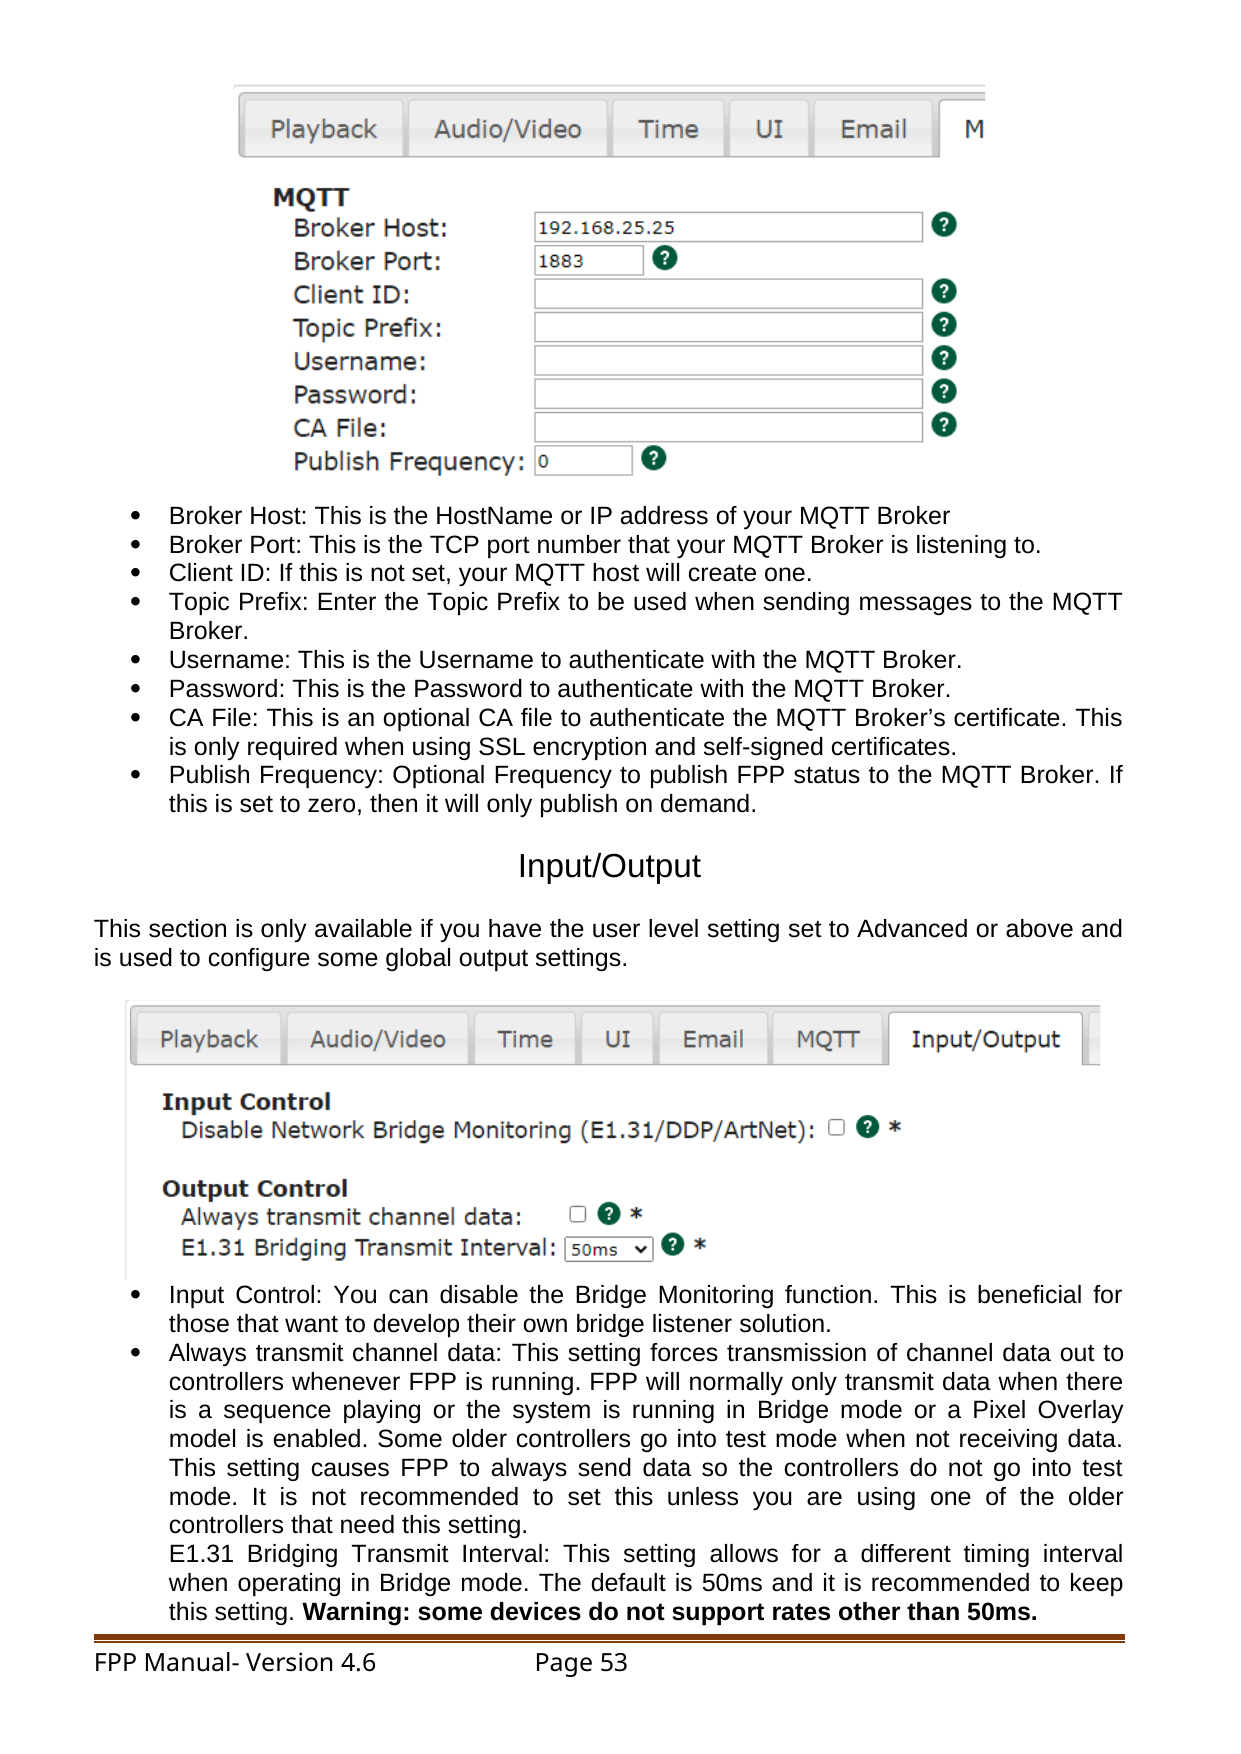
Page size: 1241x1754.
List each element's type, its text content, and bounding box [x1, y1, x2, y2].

text This section is only available if you have the user level setting set to Advanced or above and is used to configure some global output settings. [94, 914, 1125, 971]
list E1.31 Bridging Transmit Interval: This setting allows for a different timing interval when operating in Bridge mode. The default is 50ms and it is recommended to keep this setting. Warning: some devices do not support rates other than 50ms. [169, 1539, 1125, 1625]
list Always transmit channel data: This setting forces transmission of channel data out to controllers whenever FPP is running. FPP will normally only transmit data when there is a sequence playing or the system is running in Bridge mode or a Pixel Overlay model is enabled. Some older controllers go into test mode when not receiving data. This setting causes FPP to always send data so the controllers do not go into test mode. It is not recommended to set this unless you are using one of the older controllers that need this setting. [131, 1338, 1125, 1539]
picture [233, 84, 986, 501]
list Broker Host: This is the HostName or IP address of your MQTT Broker [131, 501, 1125, 529]
list Publish Frequency: Optional Frequency to publish FPP status to the MQTT Broker. If this is set to zero, then it will only publish on demand. [131, 760, 1125, 818]
list Username: This is the Username to authenticate with the MQTT Broker. [131, 645, 1125, 674]
list CA File: This is an optional CA file to authenticate the MQTT Broker’s certificate. This is only required when using SSL encryption and self-signed certificates. [131, 703, 1125, 760]
list Client ID: If this is not set, your MQTT host will create one. [131, 558, 1125, 587]
subtitle Input/Output [94, 847, 1125, 885]
picture [125, 1000, 1101, 1280]
list Password: This is the Password to authenticate with the MQTT Broker. [131, 674, 1125, 703]
list Input Control: You can disable the Bridge Monitoring function. This is beneficial for those that want to develop their own bridge listener solution. [131, 1280, 1125, 1338]
list Topic Prefix: Enter the Topic Prefix to be used when sending messages to the MQTT Broker. [131, 587, 1125, 645]
list Broker Port: This is the TCP port number that your MQTT Broker is listening to. [131, 529, 1125, 558]
